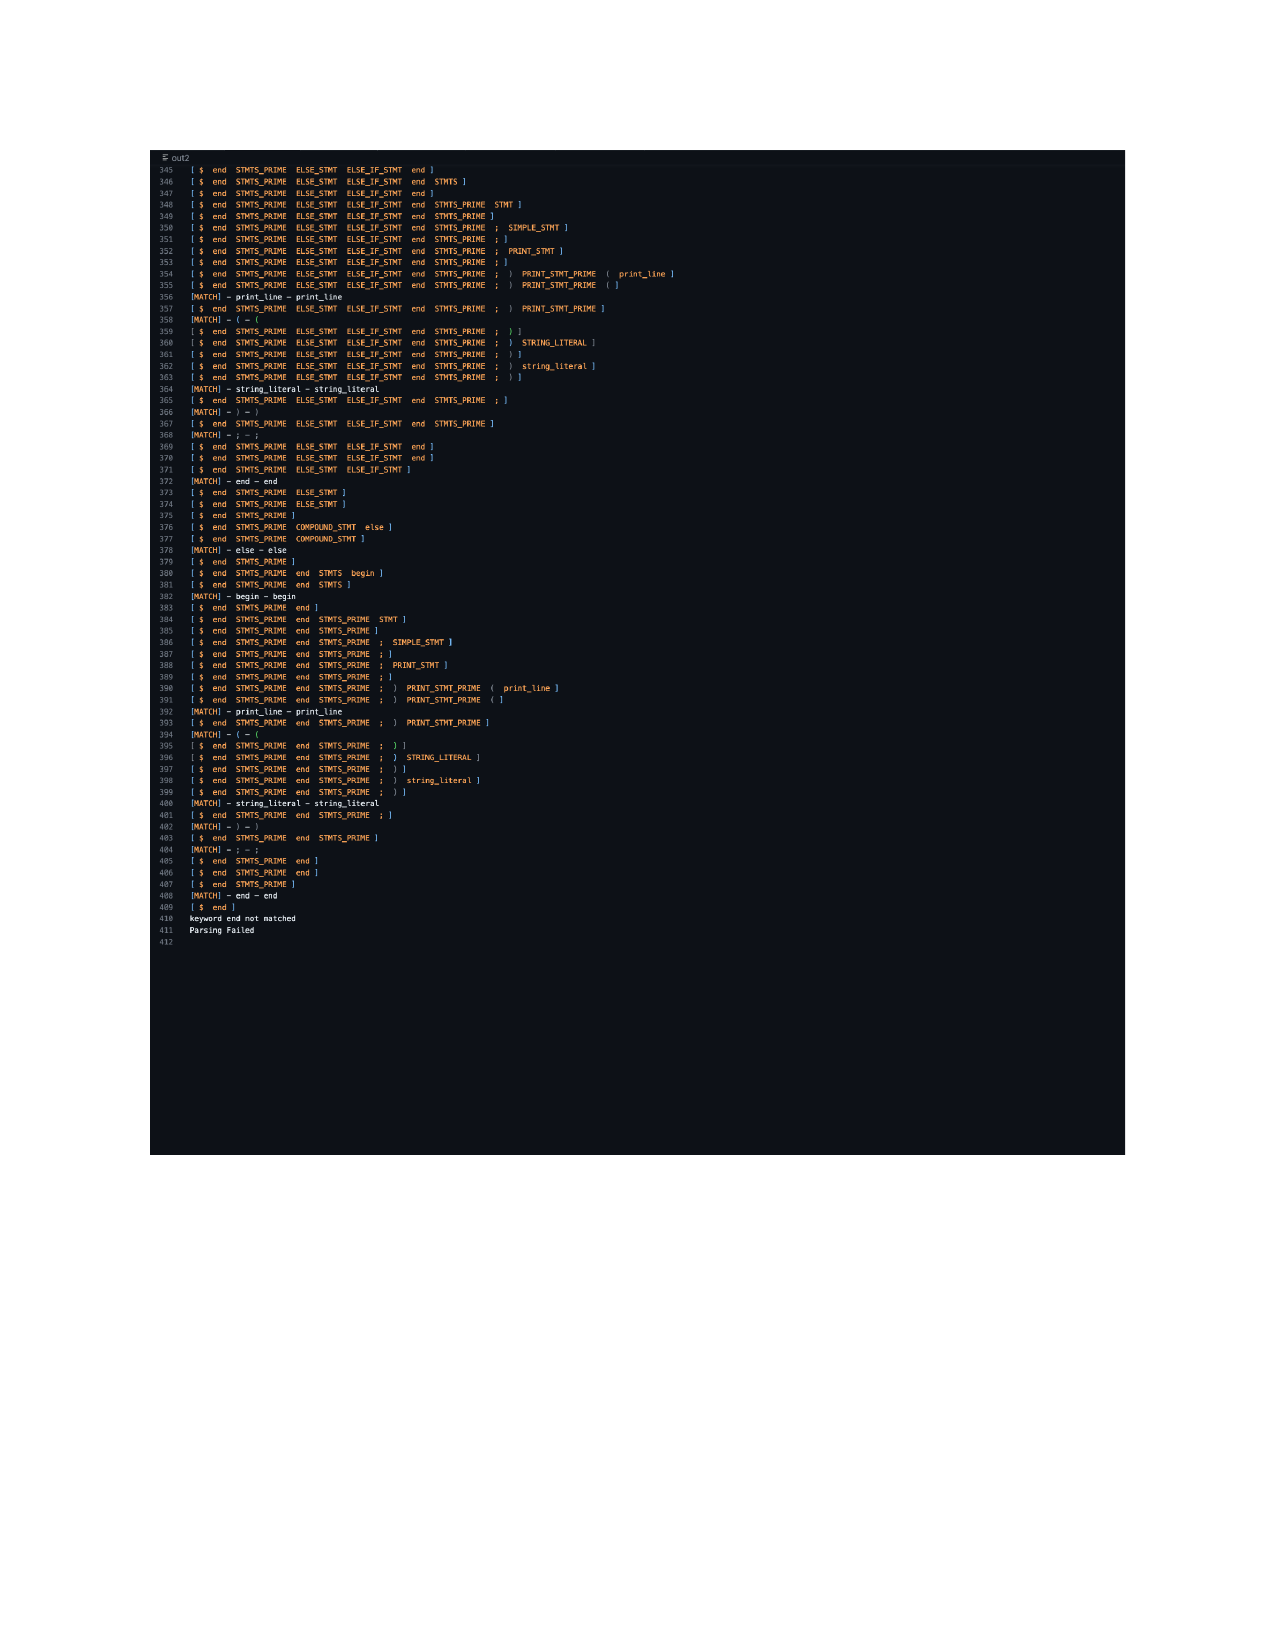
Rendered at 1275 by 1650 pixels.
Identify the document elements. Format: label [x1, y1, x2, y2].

picture [150, 150, 1125, 1155]
